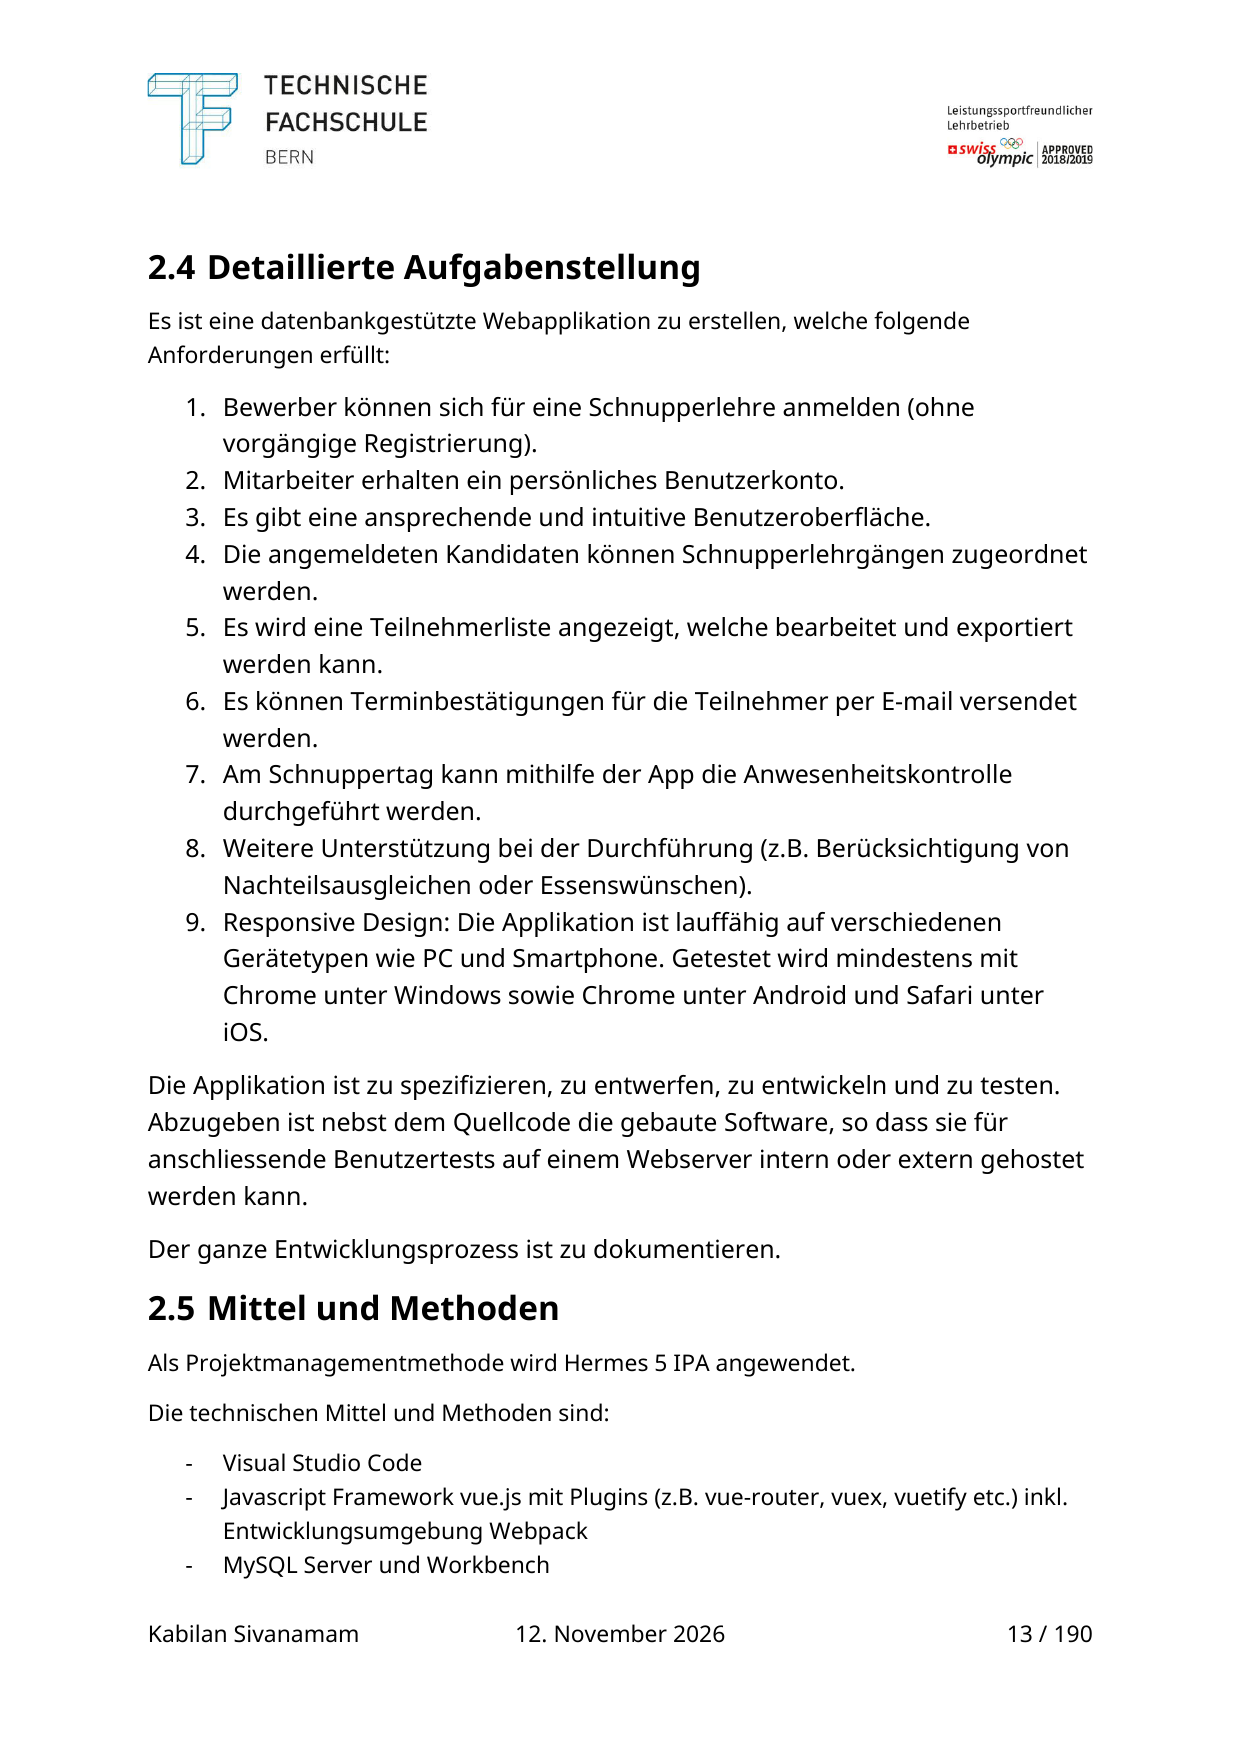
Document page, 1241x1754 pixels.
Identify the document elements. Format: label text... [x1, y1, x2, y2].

list Javascript Framework vue.js mit Plugins (z.B. vue-router, vuex, vuetify etc.) inkl. Entwicklungsumgebung Webpack [185, 1481, 1093, 1546]
text Als Projektmanagementmethode wird Hermes 5 IPA angewendet. [148, 1347, 1093, 1378]
subtitle Mittel und Methoden [148, 1285, 1093, 1331]
list Es können Terminbestätigungen für die Teilnehmer per E-mail versendet werden. [185, 683, 1093, 754]
list Am Schnuppertag kann mithilfe der App die Anwesenheitskontrolle durchgeführt werden. [185, 757, 1093, 828]
list Die angemeldeten Kandidaten können Schnupperlehrgängen zugeordnet werden. [185, 536, 1093, 607]
list Mitarbeiter erhalten ein persönliches Benutzerkonto. [185, 463, 1093, 497]
text Es ist eine datenbankgestützte Webapplikation zu erstellen, welche folgende Anforderungen erfüllt: [148, 305, 1093, 370]
list MySQL Server und Workbench [185, 1549, 1093, 1580]
list Visual Studio Code [185, 1447, 1093, 1479]
list Es wird eine Teilnehmerliste angezeigt, welche bearbeitet und exportiert werden kann. [185, 610, 1093, 681]
list Bewerber können sich für eine Schnupperlehre anmelden (ohne vorgängige Registrierung). [185, 389, 1093, 460]
subtitle Detaillierte Aufgabenstellung [148, 244, 1093, 289]
picture [147, 73, 1093, 196]
text Die technischen Mittel und Methoden sind: [148, 1397, 1093, 1428]
list Es gibt eine ansprechende und intuitive Benutzeroberfläche. [185, 500, 1093, 534]
list Weitere Unterstützung bei der Durchführung (z.B. Berücksichtigung von Nachteilsausgleichen oder Essenswünschen). [185, 831, 1093, 901]
text Die Applikation ist zu spezifizieren, zu entwerfen, zu entwickeln und zu testen. Abzugeben ist nebst dem Quellcode die gebaute Software, so dass sie für anschliessende Benutzertests auf einem Webserver intern oder extern gehostet werden kann. [148, 1068, 1093, 1212]
text Der ganze Entwicklungsprozess ist zu dokumentieren. [148, 1232, 1093, 1266]
list Responsive Design: Die Applikation ist lauffähig auf verschiedenen Gerätetypen wie PC und Smartphone. Getestet wird mindestens mit Chrome unter Windows sowie Chrome unter Android und Safari unter iOS. [185, 904, 1093, 1048]
